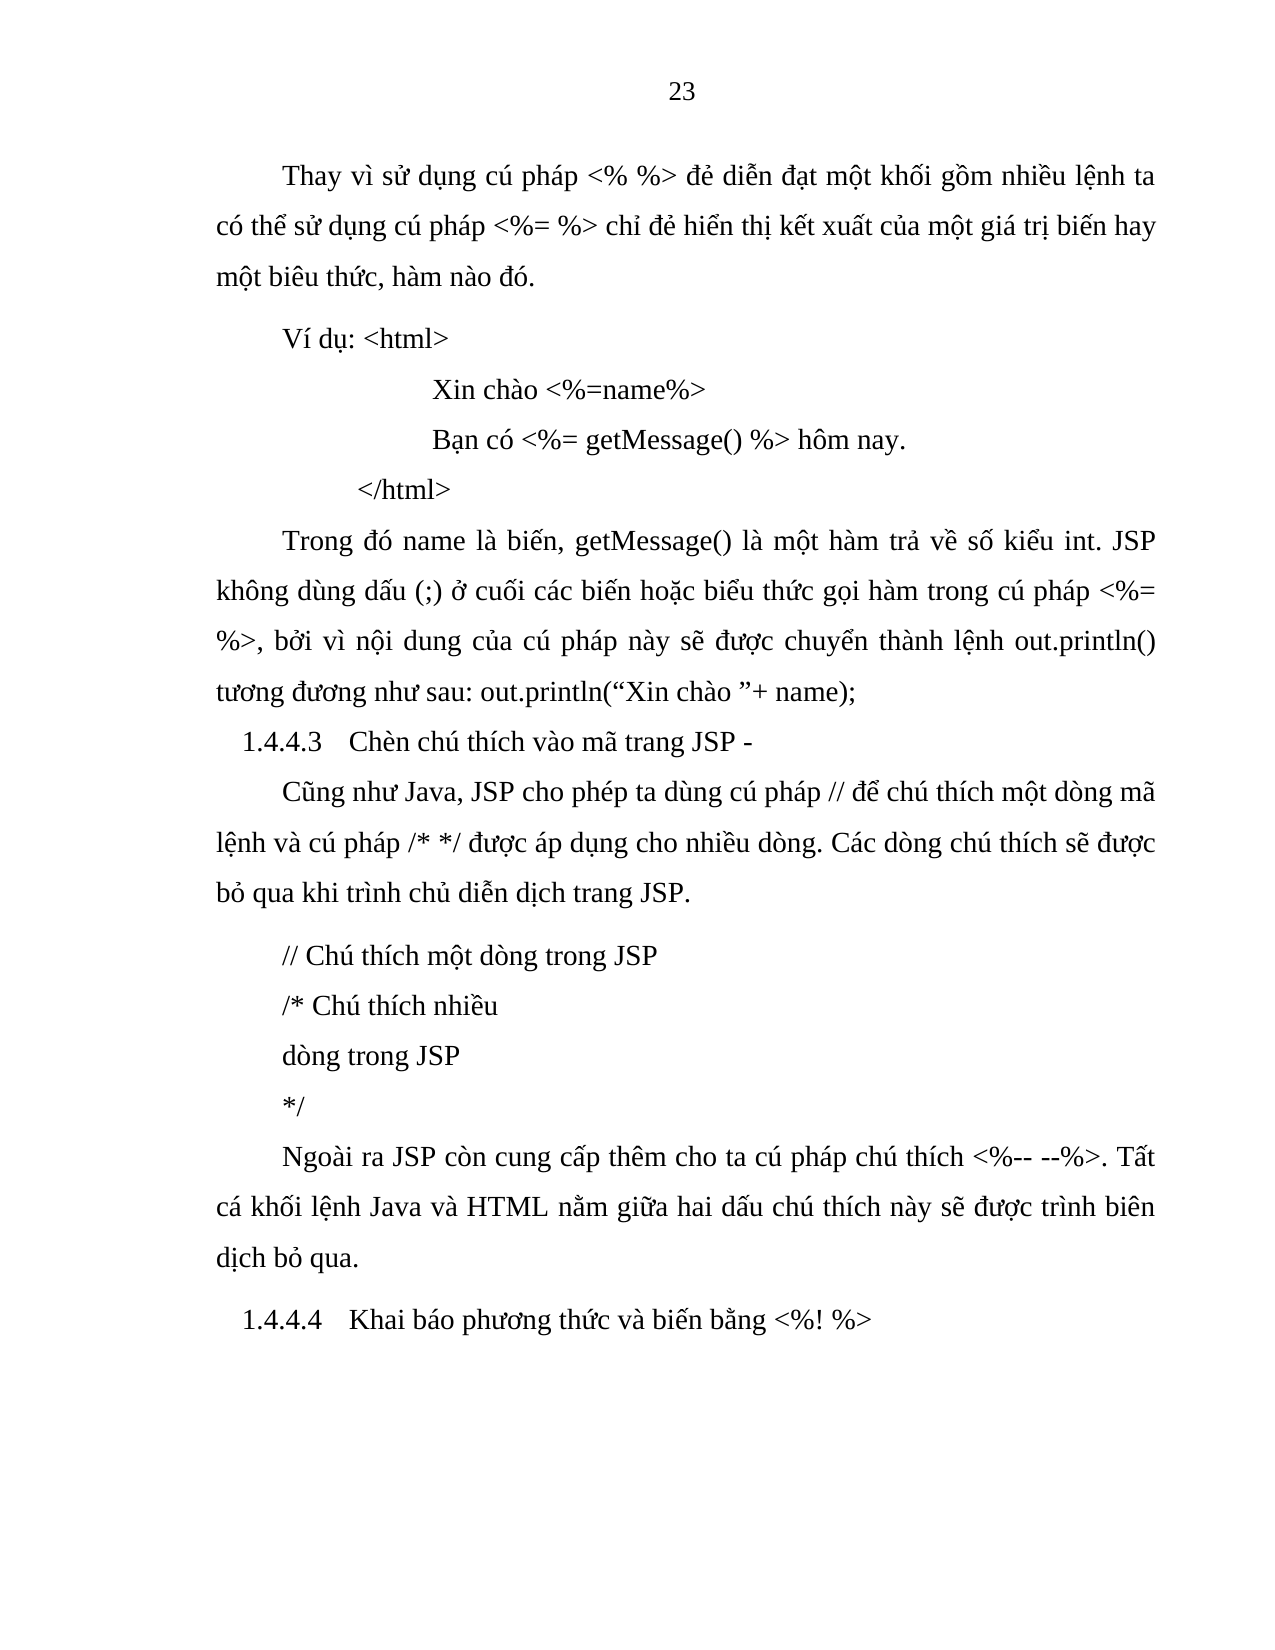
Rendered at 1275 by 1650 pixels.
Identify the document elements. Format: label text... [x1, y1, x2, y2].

list Chèn chú thích vào mã trang JSP - [282, 724, 1157, 758]
list Xin chào <%=name%> [432, 372, 1157, 405]
list dòng trong JSP [282, 1038, 1157, 1072]
list */ [282, 1089, 1157, 1122]
list /* Chú thích nhiều [282, 988, 1157, 1022]
list Ngoài ra JSP còn cung cấp thêm cho ta cú pháp chú thích <%-- --%>. Tất cá khối lệnh Java và HTML nằm giữa hai dấu chú thích này sẽ được trình biên dịch bỏ qua. [216, 1139, 1157, 1273]
list Trong đó name là biến, getMessage() là một hàm trả về số kiểu int. JSP không dùng dấu (;) ở cuối các biến hoặc biểu thức gọi hàm trong cú pháp <%= %>, bởi vì nội dung của cú pháp này sẽ được chuyển thành lệnh out.println() tương đương như sau: out.println(“Xin chào ”+ name); [216, 523, 1157, 707]
list Khai báo phương thức và biến bằng <%! %> [282, 1302, 1157, 1336]
list Cũng như Java, JSP cho phép ta dùng cú pháp // để chú thích một dòng mã lệnh và cú pháp /* */ được áp dụng cho nhiều dòng. Các dòng chú thích sẽ được bỏ qua khi trình chủ diễn dịch trang JSP. [216, 774, 1157, 908]
list // Chú thích một dòng trong JSP [282, 938, 1157, 971]
list Bạn có <%= getMessage() %> hôm nay. [432, 422, 1157, 456]
list </html> [357, 472, 1157, 506]
list Thay vì sử dụng cú pháp <% %> đẻ diễn đạt một khối gồm nhiều lệnh ta có thể sử dụng cú pháp <%= %> chỉ đẻ hiển thị kết xuất của một giá trị biến hay một biêu thức, hàm nào đó. [216, 158, 1157, 292]
list Ví dụ: <html> [282, 322, 1157, 355]
